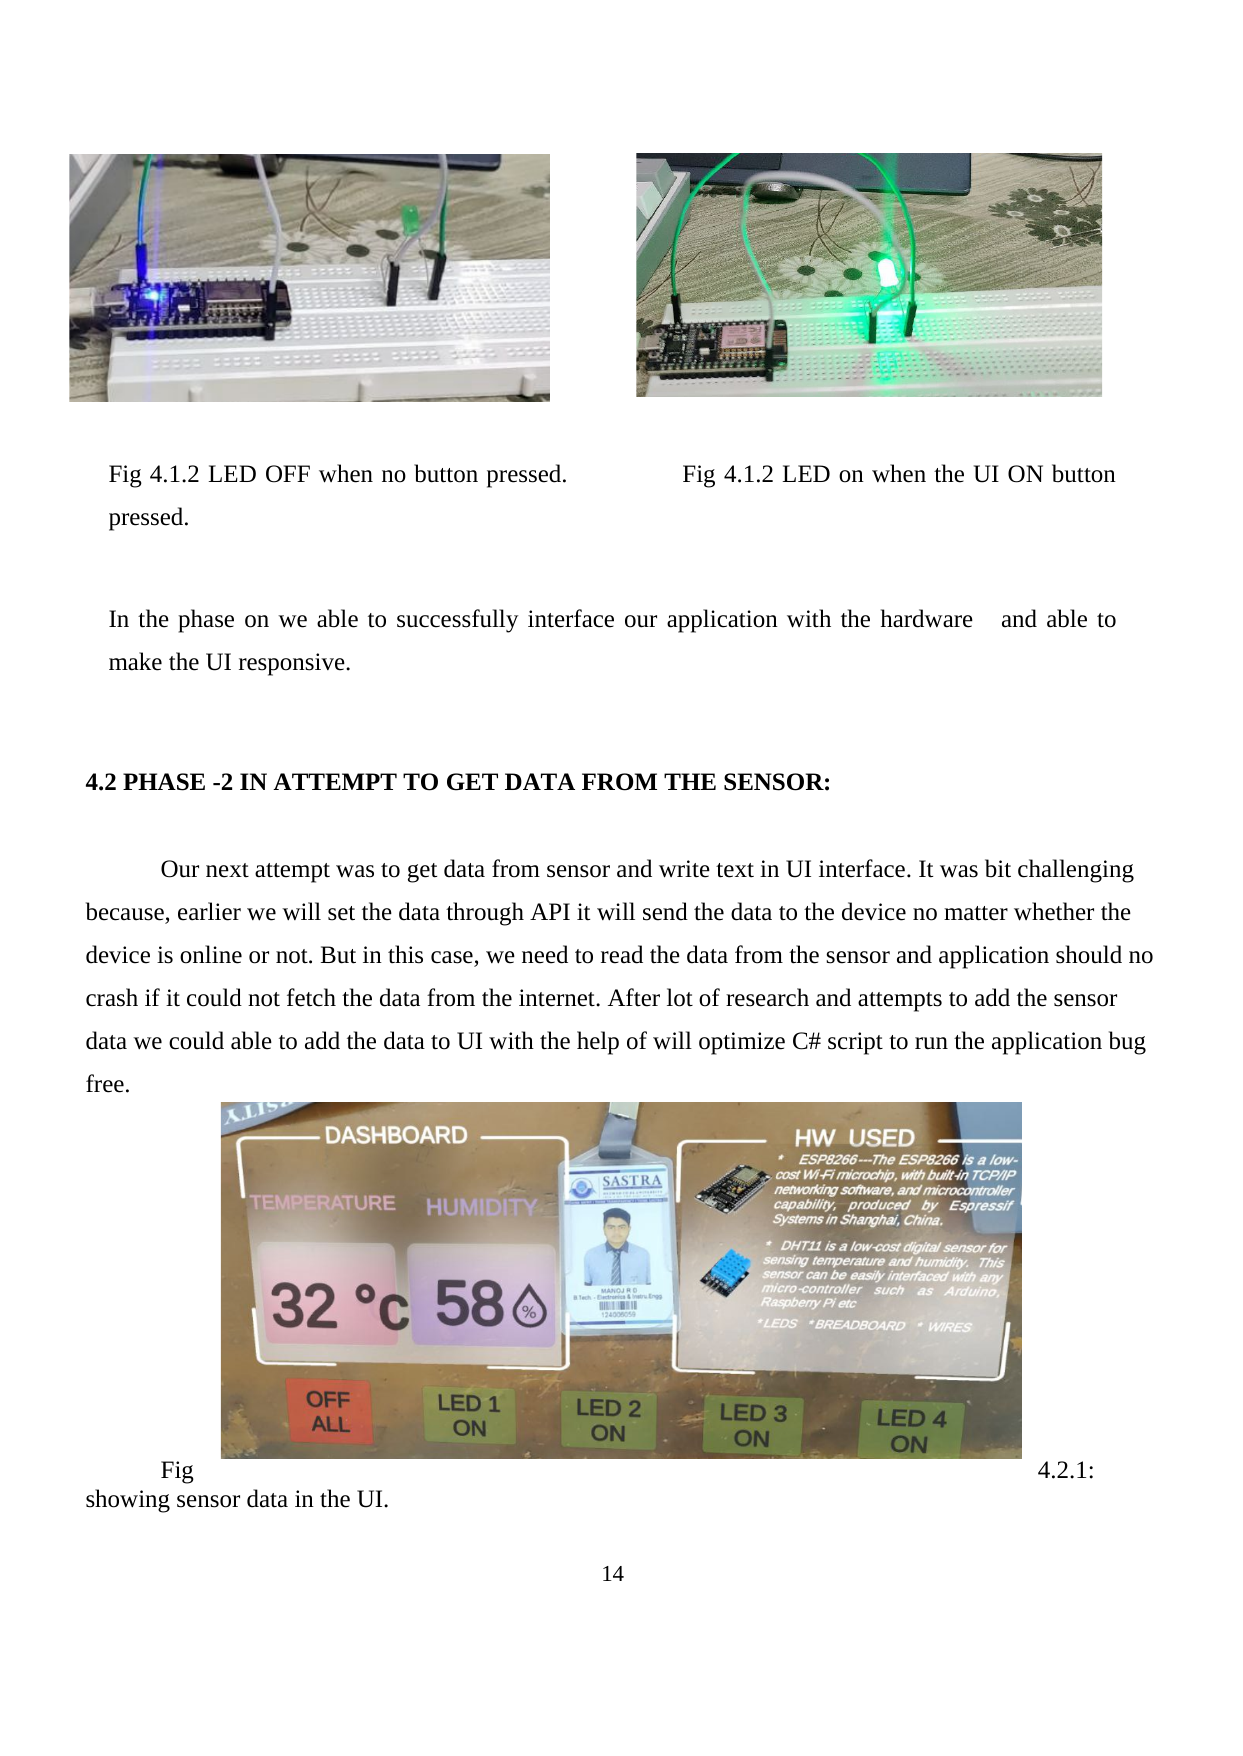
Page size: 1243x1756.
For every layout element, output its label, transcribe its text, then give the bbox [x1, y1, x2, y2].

text Fig 4.2.1: showing sensor data in the UI. [85, 1426, 1161, 1512]
picture [220, 1102, 1022, 1459]
text Fig 4.1.2 LED OFF when no button pressed. Fig 4.1.2 LED on when the UI ON button pressed. [108, 459, 1118, 531]
picture [69, 154, 550, 402]
text In the phase on we able to successfully interface our application with the hardware and able to make the UI responsive. [108, 604, 1118, 676]
text 4.2 PHASE -2 IN ATTEMPT TO GET DATA FROM THE SENSOR: [85, 767, 1161, 796]
picture [636, 153, 1103, 397]
text Our next attempt was to get data from sensor and write text in UI interface. It was bit challenging because, earlier we will set the data through API it will send the data to the device no matter whether the device is online or not. But in this case, we need to read the data from the sensor and application should no crash if it could not fetch the data from the internet. After lot of research and attempts to add the sensor data we could able to add the data to UI with the help of will optimize C# script to run the application bug free. [85, 854, 1161, 1098]
